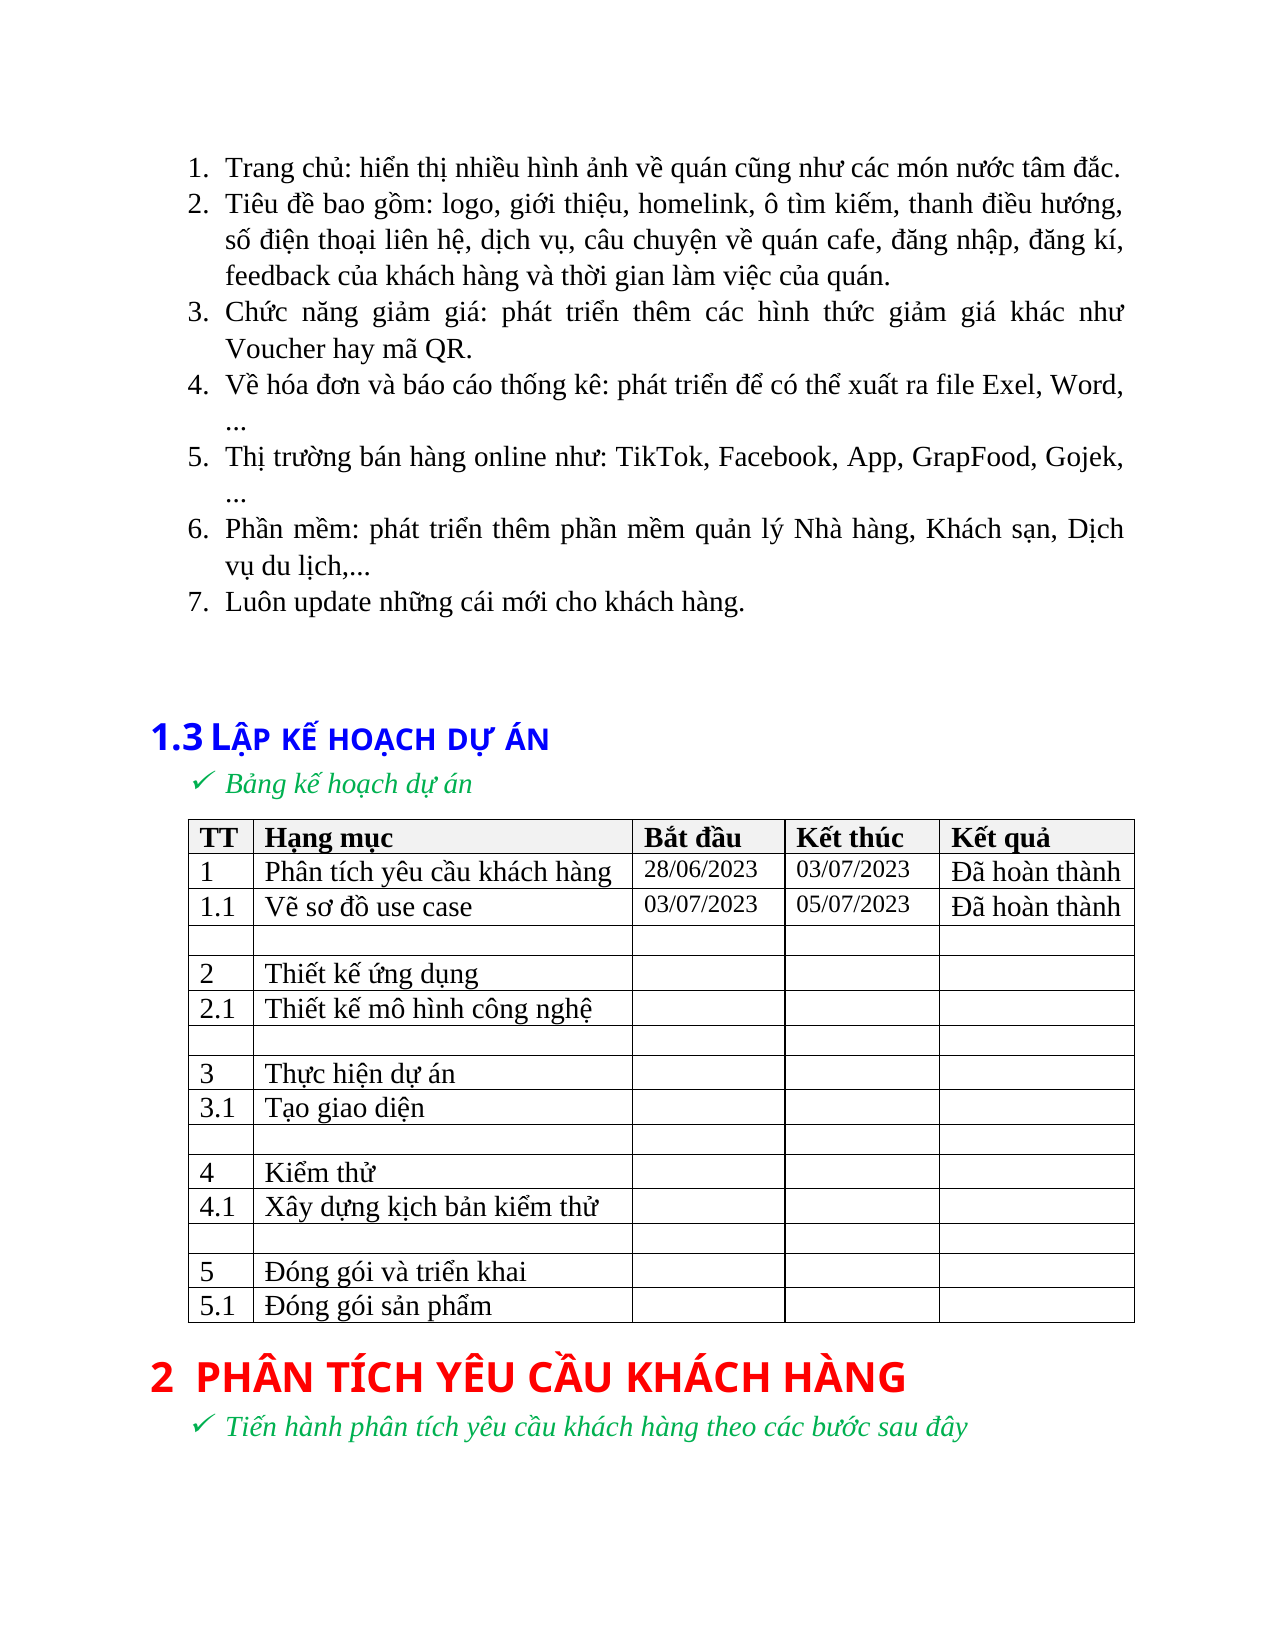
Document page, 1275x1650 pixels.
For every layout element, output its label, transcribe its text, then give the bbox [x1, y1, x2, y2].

table_cell [940, 1254, 1134, 1287]
table_cell [254, 1125, 632, 1154]
subtitle Lập kế hoạch dự án [150, 711, 1125, 762]
table_header Kết quả [940, 820, 1134, 853]
table_cell [633, 926, 784, 955]
table_cell 03/07/2023 [633, 889, 784, 925]
table_cell [786, 1155, 939, 1188]
table_cell [633, 1254, 784, 1287]
table_cell [786, 1254, 939, 1287]
table_cell [786, 1125, 939, 1154]
table_cell [786, 1056, 939, 1089]
table_cell 2 [189, 956, 253, 990]
table_cell Đóng gói và triển khai [254, 1254, 632, 1287]
table_cell [786, 1026, 939, 1055]
table_cell [940, 1155, 1134, 1188]
table_cell Tạo giao diện [254, 1090, 632, 1124]
table_cell [633, 991, 784, 1025]
table_cell [940, 1189, 1134, 1223]
table_cell 4.1 [189, 1189, 253, 1223]
table_cell [940, 991, 1134, 1025]
table_cell 05/07/2023 [786, 889, 939, 925]
table_cell 1.1 [189, 889, 253, 925]
table_cell [254, 1026, 632, 1055]
table_cell [633, 1224, 784, 1253]
table_cell [633, 1026, 784, 1055]
table_cell [633, 1125, 784, 1154]
table_cell [940, 1090, 1134, 1124]
table_cell [940, 956, 1134, 990]
table_cell [786, 1189, 939, 1223]
table_cell 5 [189, 1254, 253, 1287]
table_cell [786, 991, 939, 1025]
list Chức năng giảm giá: phát triển thêm các hình thức giảm giá khác như Voucher hay mã QR. [187, 294, 1125, 364]
table_cell Đóng gói sản phẩm [254, 1288, 632, 1322]
table_cell Thiết kế ứng dụng [254, 956, 632, 990]
list Phần mềm: phát triển thêm phần mềm quản lý Nhà hàng, Khách sạn, Dịch vụ du lịch,... [187, 511, 1125, 581]
table_cell 4 [189, 1155, 253, 1188]
table_cell [940, 1125, 1134, 1154]
table_cell [633, 1288, 784, 1322]
table_cell [786, 926, 939, 955]
list Về hóa đơn và báo cáo thống kê: phát triển để có thể xuất ra file Exel, Word, ... [187, 367, 1125, 437]
table_cell 1 [189, 854, 253, 888]
table_header Kết thúc [786, 820, 939, 853]
table_cell [940, 926, 1134, 955]
table_cell [940, 1026, 1134, 1055]
table_cell 5.1 [189, 1288, 253, 1322]
table_cell [940, 1224, 1134, 1253]
table_cell [633, 956, 784, 990]
table_cell Vẽ sơ đồ use case [254, 889, 632, 925]
table_cell [254, 926, 632, 955]
table_cell [633, 1056, 784, 1089]
table_cell [786, 1090, 939, 1124]
table_cell [786, 956, 939, 990]
list Trang chủ: hiển thị nhiều hình ảnh về quán cũng như các món nước tâm đắc. [187, 150, 1125, 183]
table_cell [940, 1056, 1134, 1089]
table_cell [633, 1155, 784, 1188]
table_cell [940, 1288, 1134, 1322]
table_cell [633, 1090, 784, 1124]
table_header Hạng mục [254, 820, 632, 853]
table_cell Xây dựng kịch bản kiểm thử [254, 1189, 632, 1223]
table_cell [189, 1224, 253, 1253]
list Tiến hành phân tích yêu cầu khách hàng theo các bước sau đây [187, 1409, 1125, 1443]
table_cell 3 [189, 1056, 253, 1089]
list Tiêu đề bao gồm: logo, giới thiệu, homelink, ô tìm kiếm, thanh điều hướng, số điện thoại liên hệ, dịch vụ, câu chuyện về quán cafe, đăng nhập, đăng kí, feedback của khách hàng và thời gian làm việc của quán. [187, 186, 1125, 292]
table_cell [189, 926, 253, 955]
table_cell [189, 1026, 253, 1055]
table_cell Phân tích yêu cầu khách hàng [254, 854, 632, 888]
list Thị trường bán hàng online như: TikTok, Facebook, App, GrapFood, Gojek, ... [187, 439, 1125, 509]
table_cell Đã hoàn thành [940, 854, 1134, 888]
table_cell [786, 1288, 939, 1322]
list Luôn update những cái mới cho khách hàng. [187, 584, 1125, 617]
table_cell 28/06/2023 [633, 854, 784, 888]
table_cell [189, 1125, 253, 1154]
table_header TT [189, 820, 253, 853]
table_cell Thực hiện dự án [254, 1056, 632, 1089]
table_cell [254, 1224, 632, 1253]
table_cell [633, 1189, 784, 1223]
table_cell [786, 1224, 939, 1253]
table_cell Thiết kế mô hình công nghệ [254, 991, 632, 1025]
table_cell Kiểm thử [254, 1155, 632, 1188]
table_cell Đã hoàn thành [940, 889, 1134, 925]
list Bảng kế hoạch dự án [187, 766, 1125, 799]
table_cell 03/07/2023 [786, 854, 939, 888]
subtitle Phân tích yêu cầu khách hàng [150, 1348, 1125, 1405]
table_cell 2.1 [189, 991, 253, 1025]
table_cell 3.1 [189, 1090, 253, 1124]
table_header Bắt đầu [633, 820, 784, 853]
